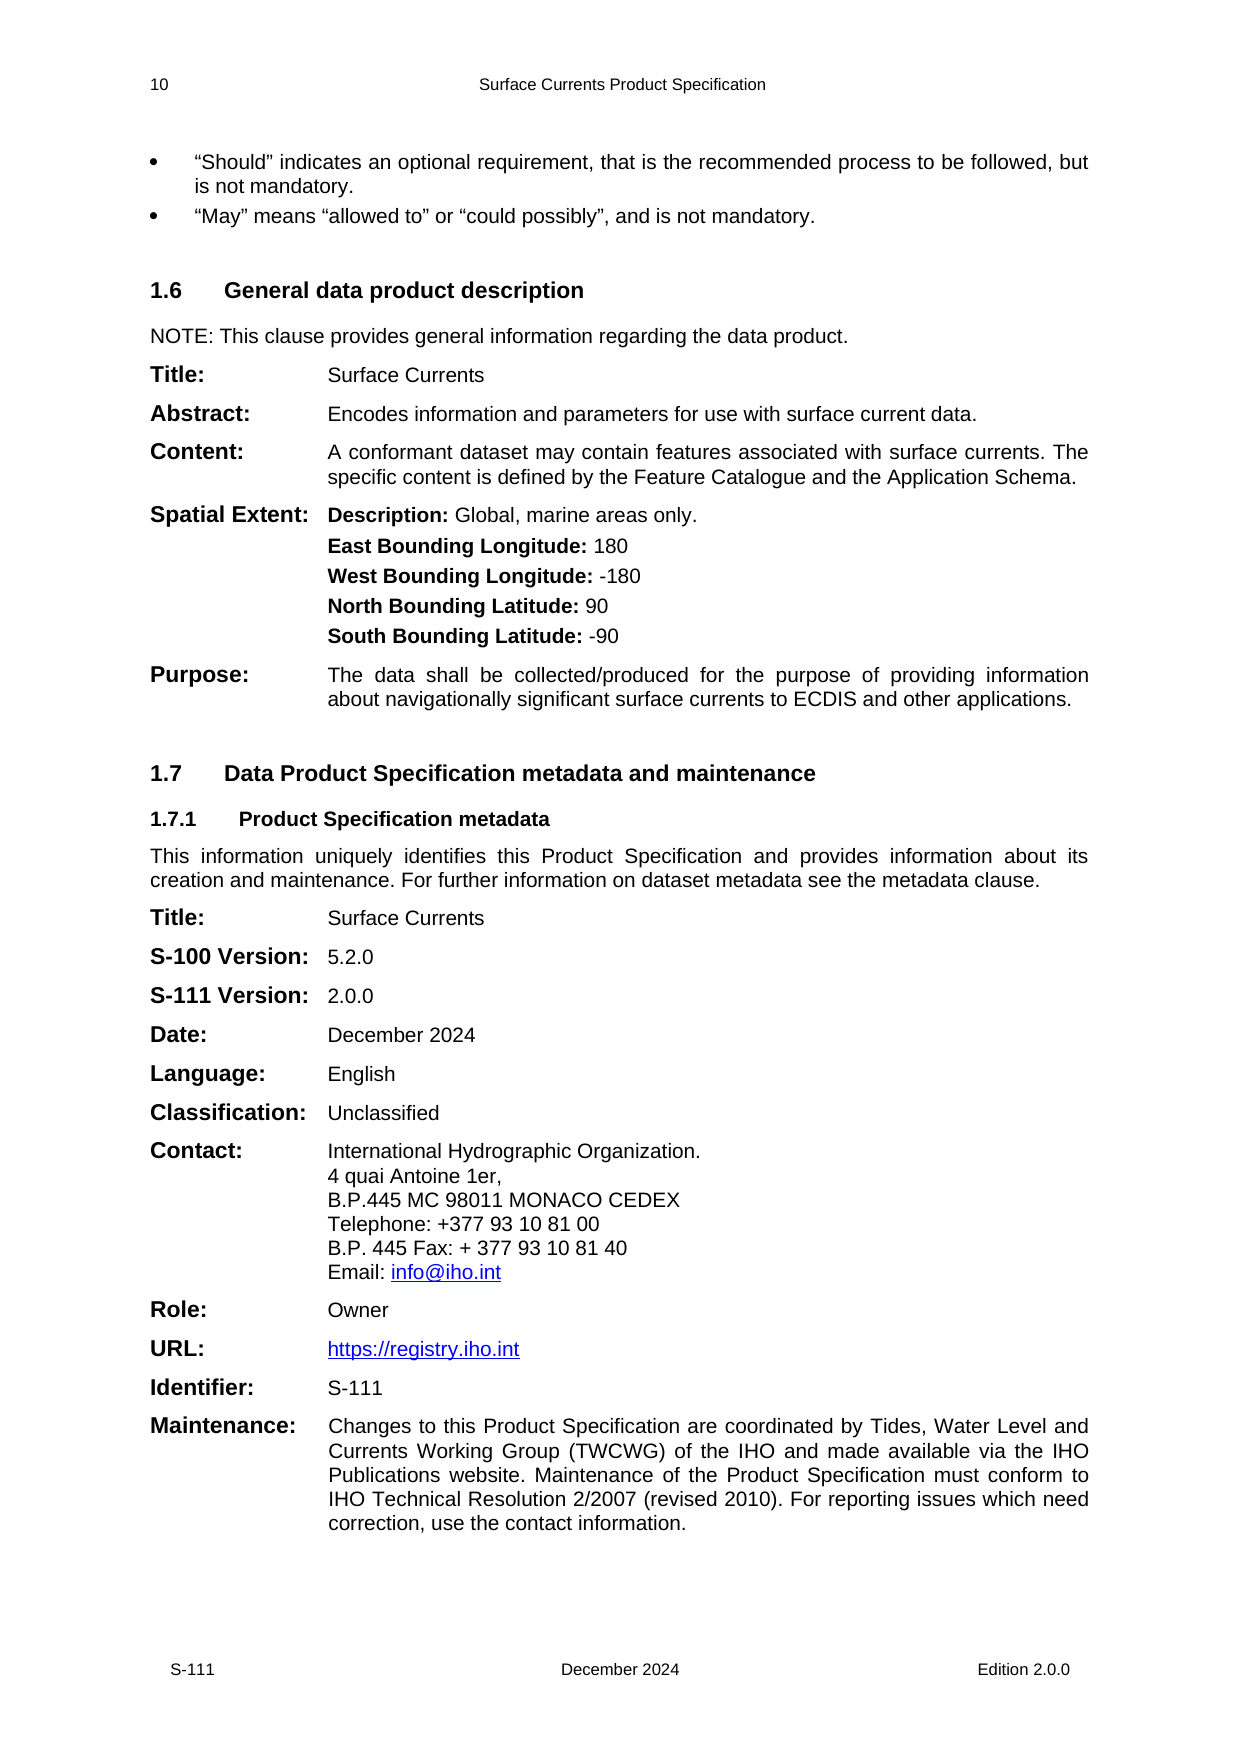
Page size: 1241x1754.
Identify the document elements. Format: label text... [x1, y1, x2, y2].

text East Bounding Longitude: 180 [327, 534, 1090, 558]
text South Bounding Latitude: -90 [327, 624, 1090, 648]
text North Bounding Latitude: 90 [327, 594, 1090, 618]
text Purpose: The data shall be collected/produced for the purpose of providing information about navigationally significant surface currents to ECDIS and other applications. [150, 661, 1090, 711]
text B.P.445 MC 98011 MONACO CEDEX [327, 1188, 1090, 1212]
text Title: Surface Currents [150, 361, 1090, 387]
text Contact: International Hydrographic Organization. [150, 1137, 1090, 1164]
text West Bounding Longitude: -180 [327, 564, 1090, 588]
text URL: https://registry.iho.int [150, 1335, 1090, 1361]
text S-100 Version: 5.2.0 [150, 943, 1090, 969]
text Spatial Extent: Description: Global, marine areas only. [150, 501, 1090, 527]
text Classification: Unclassified [150, 1098, 1090, 1125]
text B.P. 445 Fax: + 377 93 10 81 40 [327, 1236, 1090, 1259]
text S-111 Version: 2.0.0 [150, 982, 1090, 1008]
text This information uniquely identifies this Product Specification and provides information about its creation and maintenance. For further information on dataset metadata see the metadata clause. [150, 844, 1090, 892]
subtitle General data product description [150, 277, 1090, 303]
text Email: info@iho.int [327, 1259, 1090, 1283]
text Content: A conformant dataset may contain features associated with surface currents. The specific content is defined by the Feature Catalogue and the Application Schema. [150, 438, 1090, 489]
text Identifier: S-111 [150, 1374, 1090, 1400]
text 4 quai Antoine 1er, [327, 1164, 1090, 1188]
text Abstract: Encodes information and parameters for use with surface current data. [150, 399, 1090, 426]
subtitle Data Product Specification metadata and maintenance [150, 760, 1090, 786]
list “May” means “allowed to” or “could possibly”, and is not mandatory. [150, 204, 1090, 228]
text Title: Surface Currents [150, 904, 1090, 931]
subtitle Product Specification metadata [150, 807, 1090, 831]
text Date: December 2024 [150, 1021, 1090, 1047]
list “Should” indicates an optional requirement, that is the recommended process to be followed, but is not mandatory. [150, 150, 1090, 198]
text Telephone: +377 93 10 81 00 [327, 1212, 1090, 1236]
text Language: English [150, 1059, 1090, 1086]
text Maintenance: Changes to this Product Specification are coordinated by Tides, Water Level and Currents Working Group (TWCWG) of the IHO and made available via the IHO Publications website. Maintenance of the Product Specification must conform to IHO Technical Resolution 2/2007 (revised 2010). For reporting issues which need correction, use the contact information. [150, 1412, 1090, 1535]
text Role: Owner [150, 1296, 1090, 1322]
text NOTE: This clause provides general information regarding the data product. [150, 324, 1090, 348]
